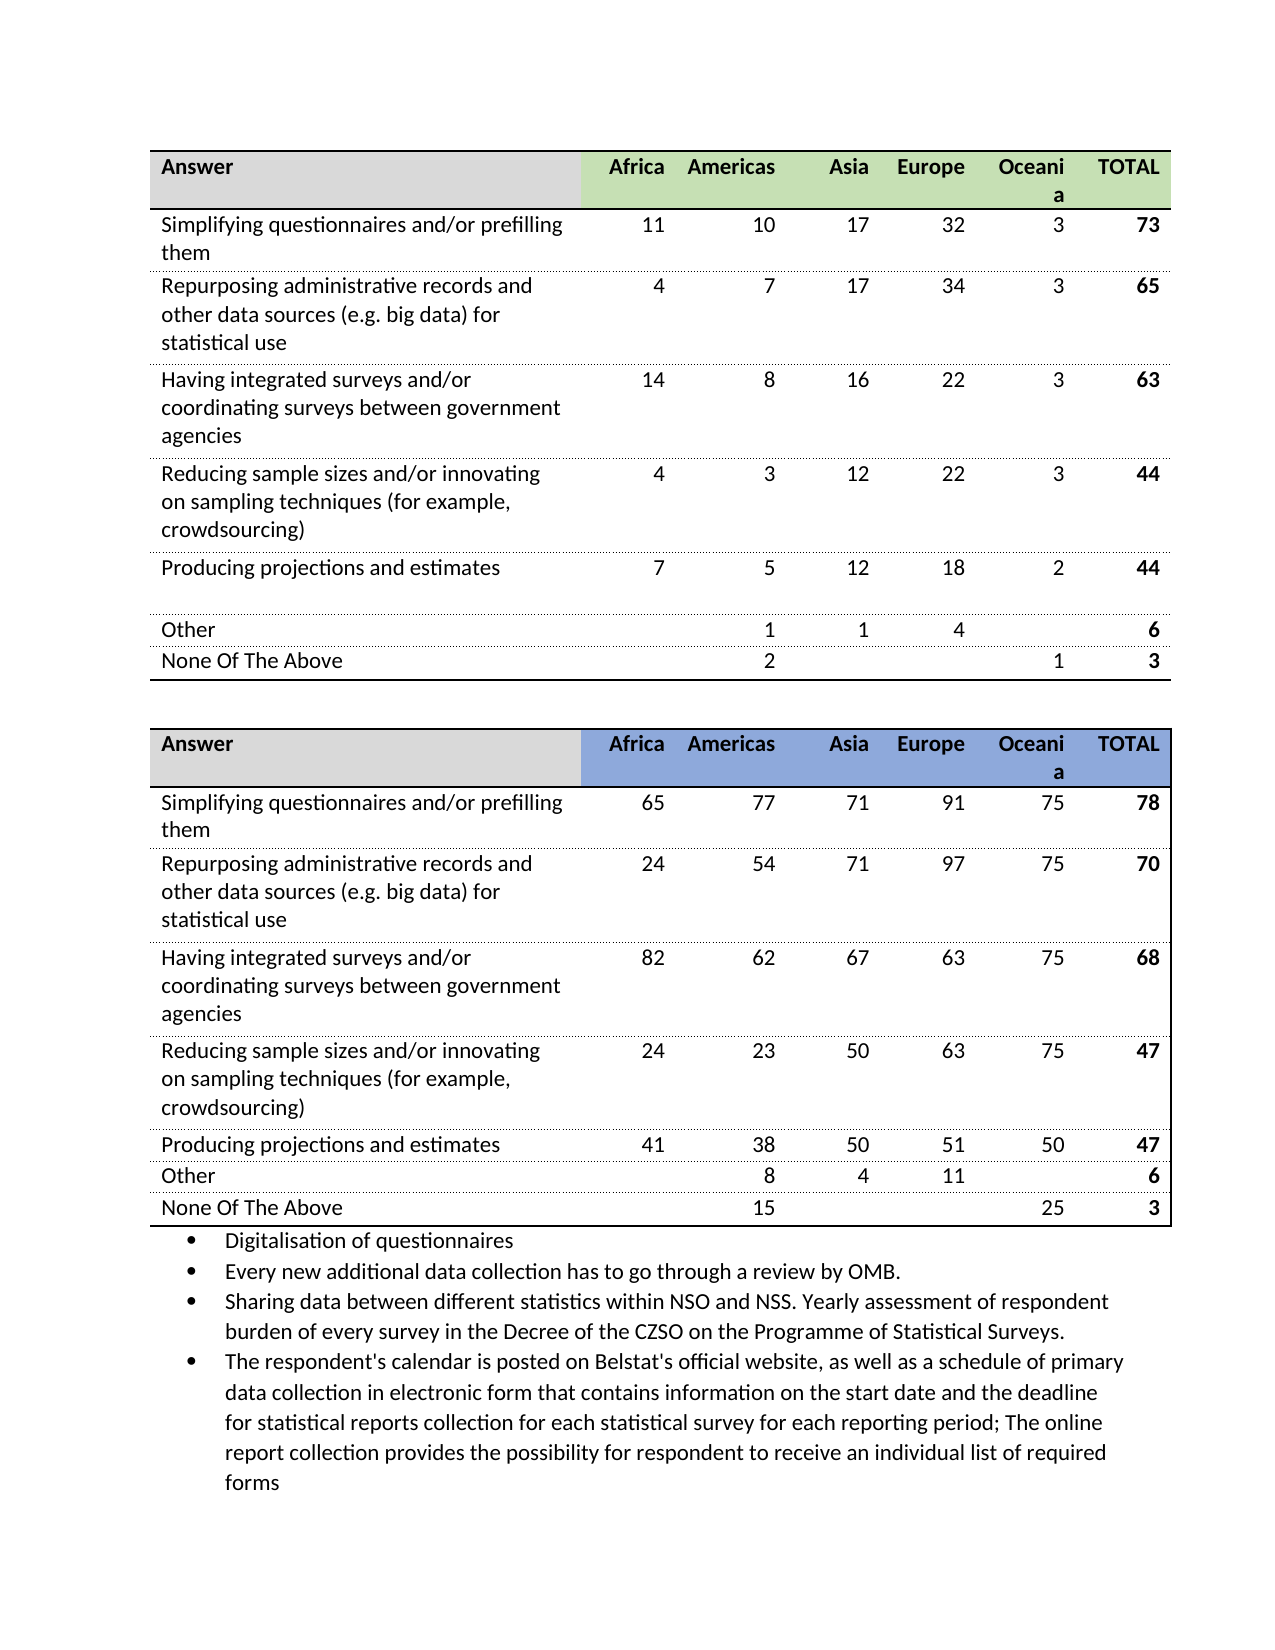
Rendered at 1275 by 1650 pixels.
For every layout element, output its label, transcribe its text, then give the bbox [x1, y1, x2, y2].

list Sharing data between different statistics within NSO and NSS. Yearly assessment of respondent burden of every survey in the Decree of the CZSO on the Programme of Statistical Surveys. [187, 1287, 1125, 1345]
list Digitalisation of questionnaires [187, 1227, 1125, 1255]
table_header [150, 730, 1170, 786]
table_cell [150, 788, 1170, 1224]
list The respondent's calendar is posted on Belstat's official website, as well as a schedule of primary data collection in electronic form that contains information on the start date and the deadline for statistical reports collection for each statistical survey for each reporting period; The online report collection provides the possibility for respondent to receive an individual list of required forms [187, 1347, 1125, 1496]
list Every new additional data collection has to go through a review by OMB. [187, 1257, 1125, 1285]
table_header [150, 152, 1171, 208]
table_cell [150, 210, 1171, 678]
